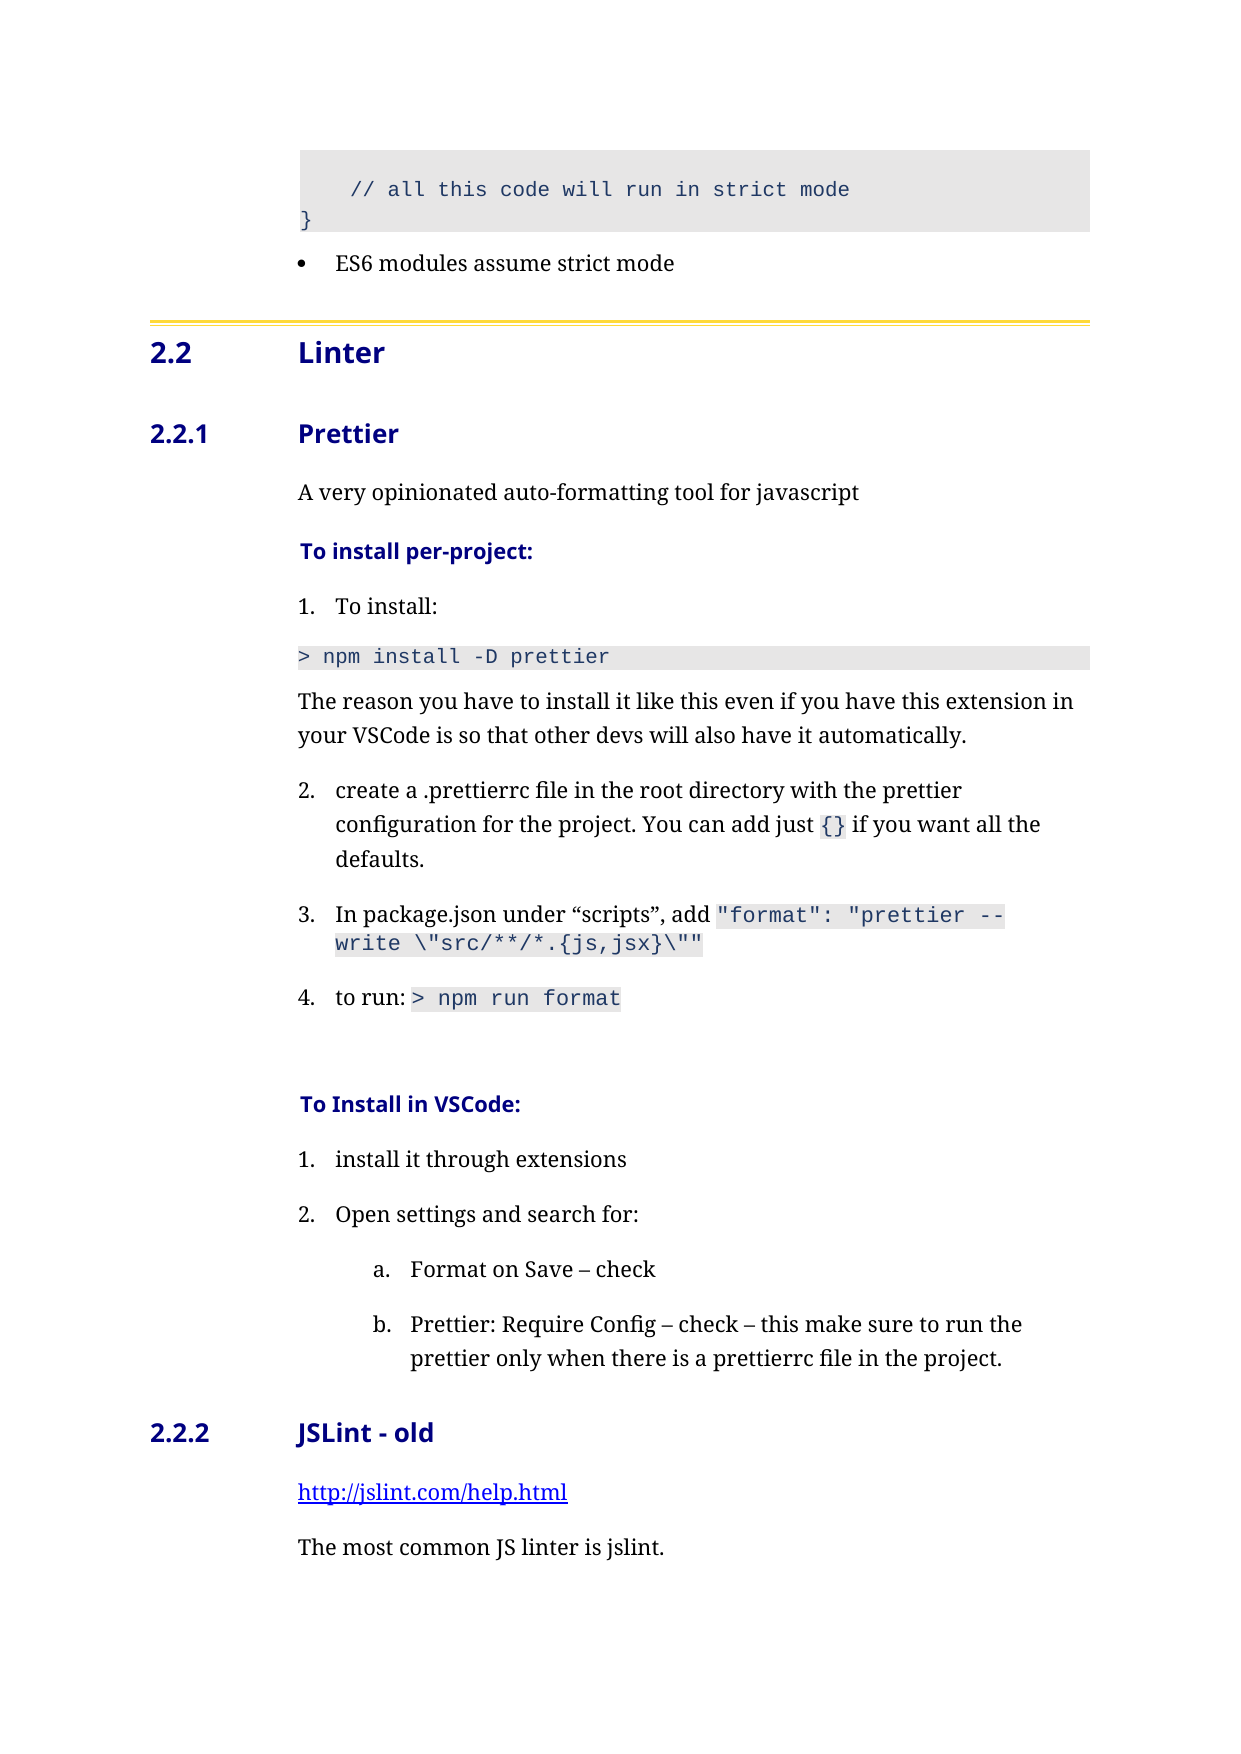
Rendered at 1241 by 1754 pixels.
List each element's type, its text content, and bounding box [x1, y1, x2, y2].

subtitle To install per-project: [300, 536, 1090, 566]
text > npm install -D prettier [298, 646, 1090, 670]
list Format on Save – check [373, 1254, 1090, 1284]
list to run: > npm run format [298, 982, 1090, 1012]
list ES6 modules assume strict mode [298, 248, 1090, 278]
subtitle Prettier [150, 416, 1090, 451]
list Prettier: Require Config – check – this make sure to run the prettier only when there is a prettierrc file in the project. [373, 1309, 1090, 1373]
list Open settings and search for: [298, 1199, 1090, 1229]
text } [300, 208, 1090, 232]
list To install: [298, 591, 1090, 621]
subtitle To Install in VSCode: [300, 1089, 1090, 1119]
subtitle Linter [150, 326, 1090, 372]
list In package.json under “scripts”, add "format": "prettier --write \"src/**/*.{js,jsx}\"" [298, 899, 1090, 957]
list install it through extensions [298, 1144, 1090, 1174]
text The reason you have to install it like this even if you have this extension in your VSCode is so that other devs will also have it automatically. [298, 686, 1090, 750]
text // all this code will run in strict mode [300, 179, 1090, 203]
text http://jslint.com/help.html [298, 1477, 1090, 1506]
list create a .prettierrc file in the root directory with the prettier configuration for the project. You can add just {} if you want all the defaults. [298, 775, 1090, 873]
text The most common JS linter is jslint. [298, 1532, 1090, 1561]
subtitle JSLint - old [150, 1415, 1090, 1451]
text A very opinionated auto-formatting tool for javascript [298, 477, 1090, 507]
